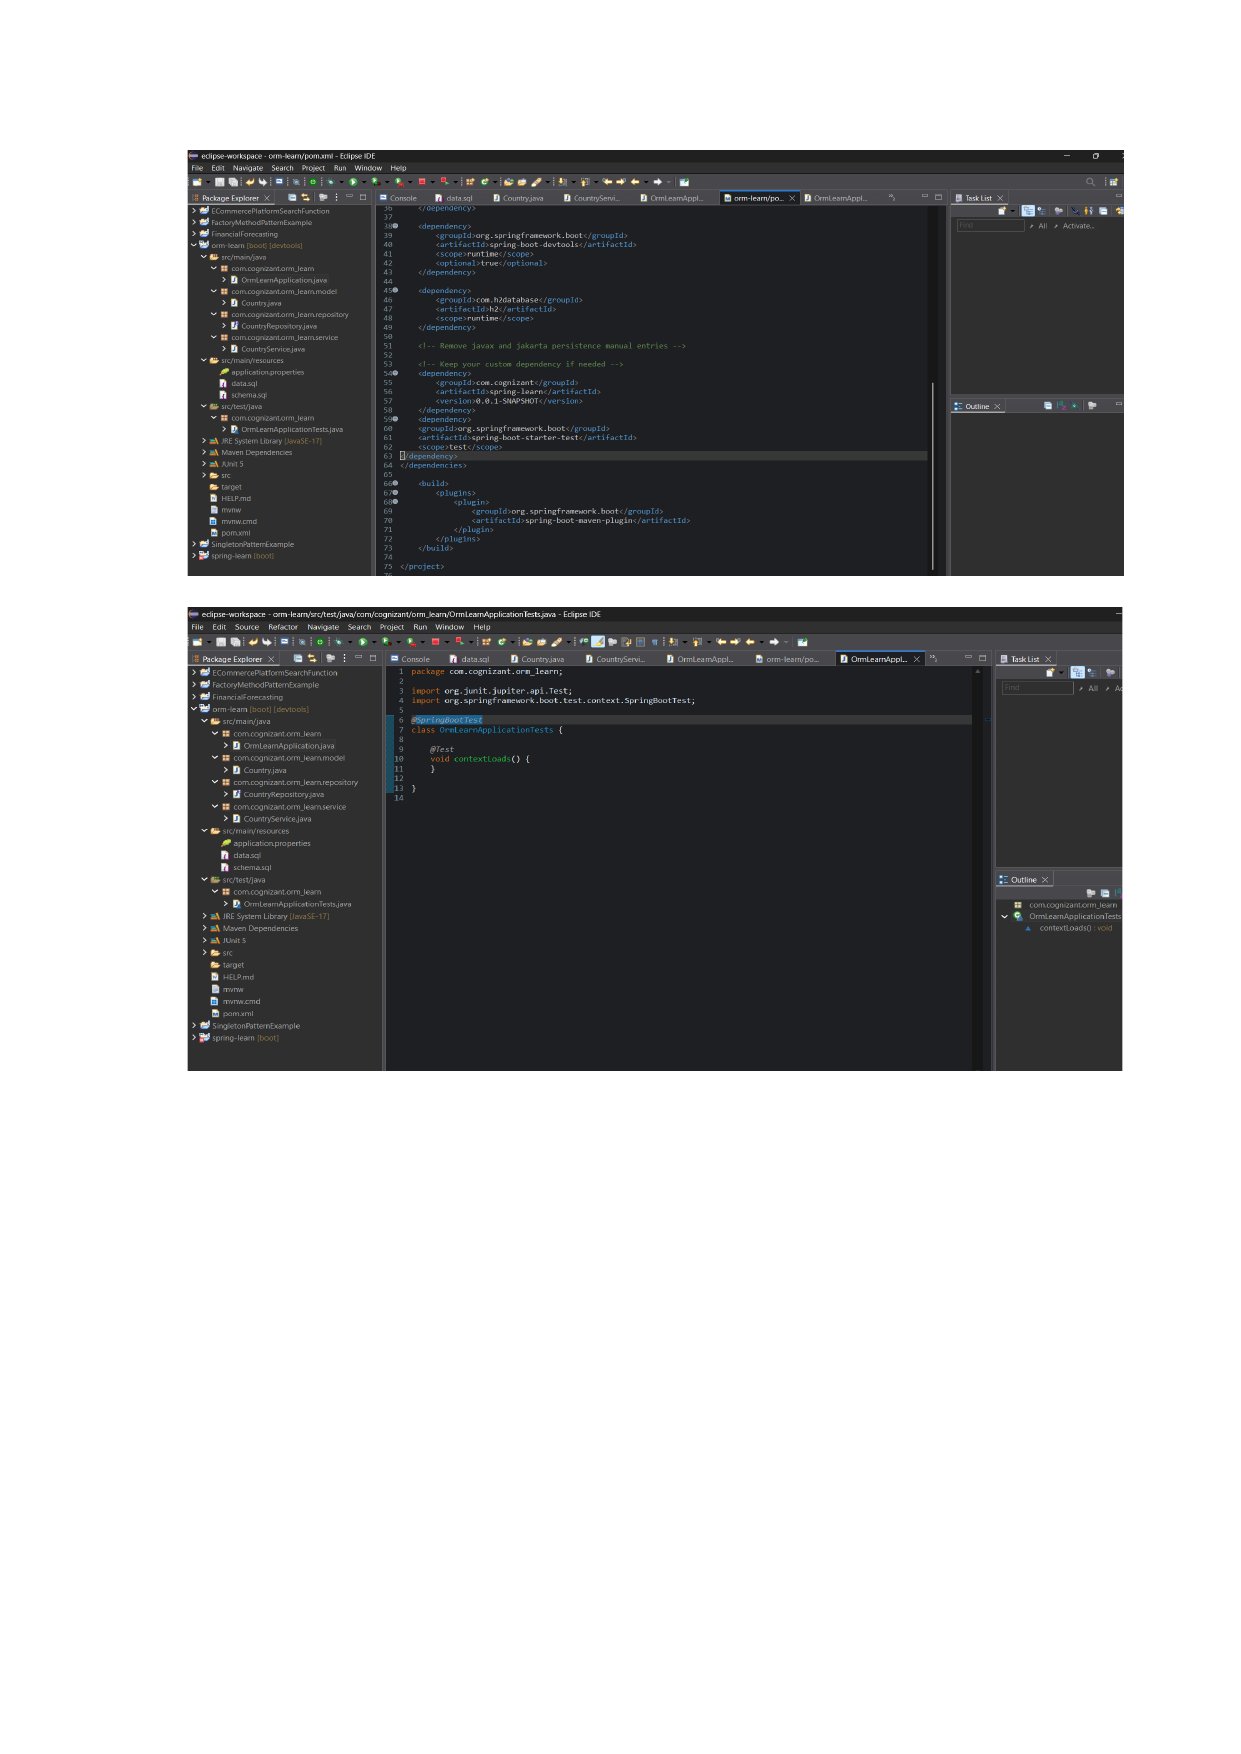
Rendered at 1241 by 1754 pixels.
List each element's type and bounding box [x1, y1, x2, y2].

picture [187, 607, 1123, 1071]
picture [187, 150, 1124, 576]
